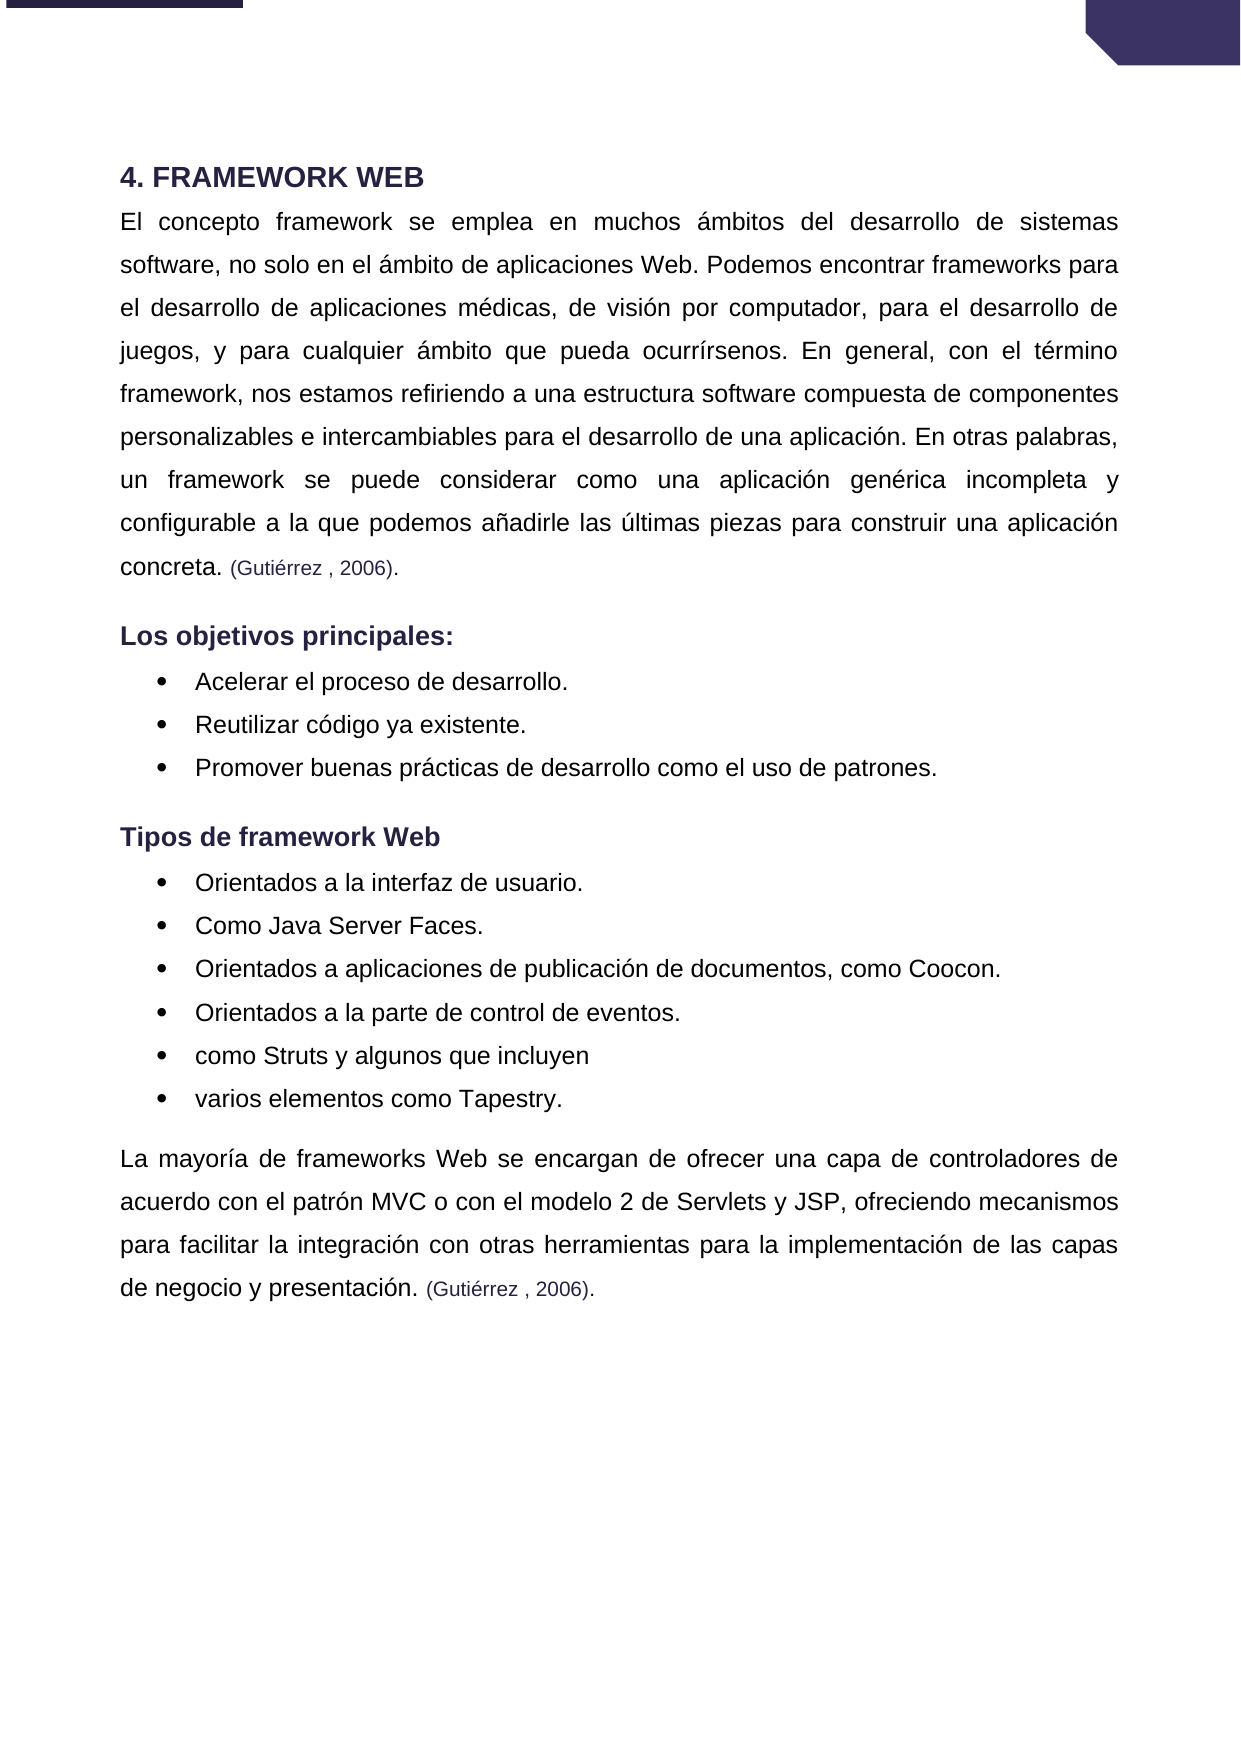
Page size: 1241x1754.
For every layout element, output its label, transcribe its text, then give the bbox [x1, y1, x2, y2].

list Reutilizar código ya existente. [157, 710, 1120, 738]
subtitle 4. framework web [120, 160, 1120, 194]
text El concepto framework se emplea en muchos ámbitos del desarrollo de sistemas software, no solo en el ámbito de aplicaciones Web. Podemos encontrar frameworks para el desarrollo de aplicaciones médicas, de visión por computador, para el desarrollo de juegos, y para cualquier ámbito que pueda ocurrírsenos. En general, con el término framework, nos estamos refiriendo a una estructura software compuesta de componentes personalizables e intercambiables para el desarrollo de una aplicación. En otras palabras, un framework se puede considerar como una aplicación genérica incompleta y configurable a la que podemos añadirle las últimas piezas para construir una aplicación concreta. . [120, 206, 1120, 580]
list Orientados a aplicaciones de publicación de documentos, como Coocon. [157, 954, 1120, 983]
list como Struts y algunos que incluyen [157, 1041, 1120, 1070]
list Como Java Server Faces. [157, 911, 1120, 940]
subtitle Los objetivos principales: [120, 619, 1120, 651]
list Orientados a la interfaz de usuario. [157, 868, 1120, 897]
list Acelerar el proceso de desarrollo. [157, 666, 1120, 695]
list Orientados a la parte de control de eventos. [157, 998, 1120, 1027]
list Promover buenas prácticas de desarrollo como el uso de patrones. [157, 753, 1120, 782]
subtitle Tipos de framework Web [120, 821, 1120, 852]
text La mayoría de frameworks Web se encargan de ofrecer una capa de controladores de acuerdo con el patrón MVC o con el modelo 2 de Servlets y JSP, ofreciendo mecanismos para facilitar la integración con otras herramientas para la implementación de las capas de negocio y presentación. . [120, 1144, 1120, 1302]
list varios elementos como Tapestry. [157, 1084, 1120, 1113]
